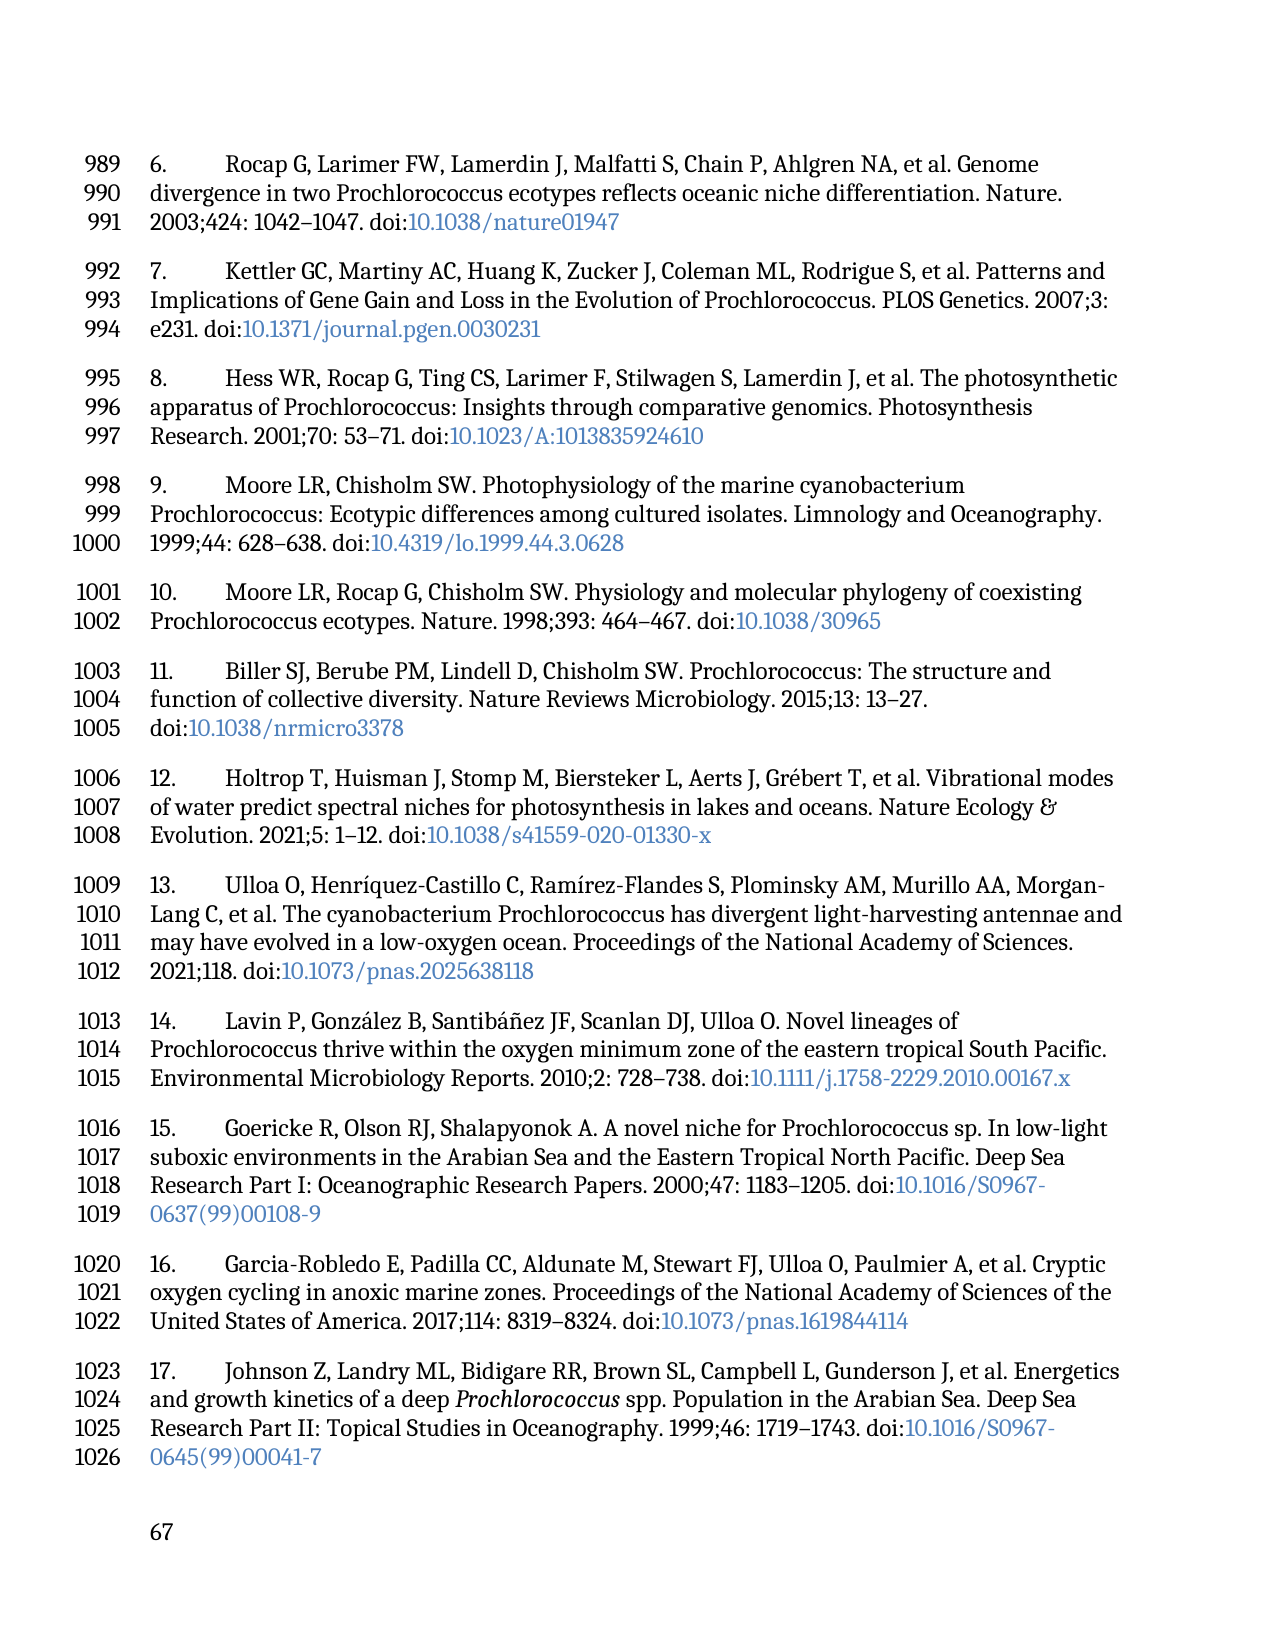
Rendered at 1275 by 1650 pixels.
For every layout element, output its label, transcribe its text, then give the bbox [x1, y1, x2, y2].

text 15. Goericke R, Olson RJ, Shalapyonok A. A novel niche for Prochlorococcus sp. In low-light suboxic environments in the Arabian Sea and the Eastern Tropical North Pacific. Deep Sea Research Part I: Oceanographic Research Papers. 2000;47: 1183–1205. doi:10.1016/S0967-0637(99)00108-9 [150, 1114, 1125, 1229]
text 12. Holtrop T, Huisman J, Stomp M, Biersteker L, Aerts J, Grébert T, et al. Vibrational modes of water predict spectral niches for photosynthesis in lakes and oceans. Nature Ecology & Evolution. 2021;5: 1–12. doi:10.1038/s41559-020-01330-x [150, 764, 1125, 850]
text 11. Biller SJ, Berube PM, Lindell D, Chisholm SW. Prochlorococcus: The structure and function of collective diversity. Nature Reviews Microbiology. 2015;13: 13–27. doi:10.1038/nrmicro3378 [150, 657, 1125, 743]
text 13. Ulloa O, Henríquez-Castillo C, Ramírez-Flandes S, Plominsky AM, Murillo AA, Morgan-Lang C, et al. The cyanobacterium Prochlorococcus has divergent light-harvesting antennae and may have evolved in a low-oxygen ocean. Proceedings of the National Academy of Sciences. 2021;118. doi:10.1073/pnas.2025638118 [150, 871, 1125, 986]
text 16. Garcia-Robledo E, Padilla CC, Aldunate M, Stewart FJ, Ulloa O, Paulmier A, et al. Cryptic oxygen cycling in anoxic marine zones. Proceedings of the National Academy of Sciences of the United States of America. 2017;114: 8319–8324. doi:10.1073/pnas.1619844114 [150, 1249, 1125, 1336]
text 8. Hess WR, Rocap G, Ting CS, Larimer F, Stilwagen S, Lamerdin J, et al. The photosynthetic apparatus of Prochlorococcus: Insights through comparative genomics. Photosynthesis Research. 2001;70: 53–71. doi:10.1023/A:1013835924610 [150, 364, 1125, 450]
text 17. Johnson Z, Landry ML, Bidigare RR, Brown SL, Campbell L, Gunderson J, et al. Energetics and growth kinetics of a deep Prochlorococcus spp. Population in the Arabian Sea. Deep Sea Research Part II: Topical Studies in Oceanography. 1999;46: 1719–1743. doi:10.1016/S0967-0645(99)00041-7 [150, 1357, 1125, 1472]
text 10. Moore LR, Rocap G, Chisholm SW. Physiology and molecular phylogeny of coexisting Prochlorococcus ecotypes. Nature. 1998;393: 464–467. doi:10.1038/30965 [150, 578, 1125, 636]
text 9. Moore LR, Chisholm SW. Photophysiology of the marine cyanobacterium Prochlorococcus: Ecotypic differences among cultured isolates. Limnology and Oceanography. 1999;44: 628–638. doi:10.4319/lo.1999.44.3.0628 [150, 471, 1125, 557]
text 6. Rocap G, Larimer FW, Lamerdin J, Malfatti S, Chain P, Ahlgren NA, et al. Genome divergence in two Prochlorococcus ecotypes reflects oceanic niche differentiation. Nature. 2003;424: 1042–1047. doi:10.1038/nature01947 [150, 150, 1125, 236]
text 7. Kettler GC, Martiny AC, Huang K, Zucker J, Coleman ML, Rodrigue S, et al. Patterns and Implications of Gene Gain and Loss in the Evolution of Prochlorococcus. PLOS Genetics. 2007;3: e231. doi:10.1371/journal.pgen.0030231 [150, 257, 1125, 343]
text 14. Lavin P, González B, Santibáñez JF, Scanlan DJ, Ulloa O. Novel lineages of Prochlorococcus thrive within the oxygen minimum zone of the eastern tropical South Pacific. Environmental Microbiology Reports. 2010;2: 728–738. doi:10.1111/j.1758-2229.2010.00167.x [150, 1007, 1125, 1093]
